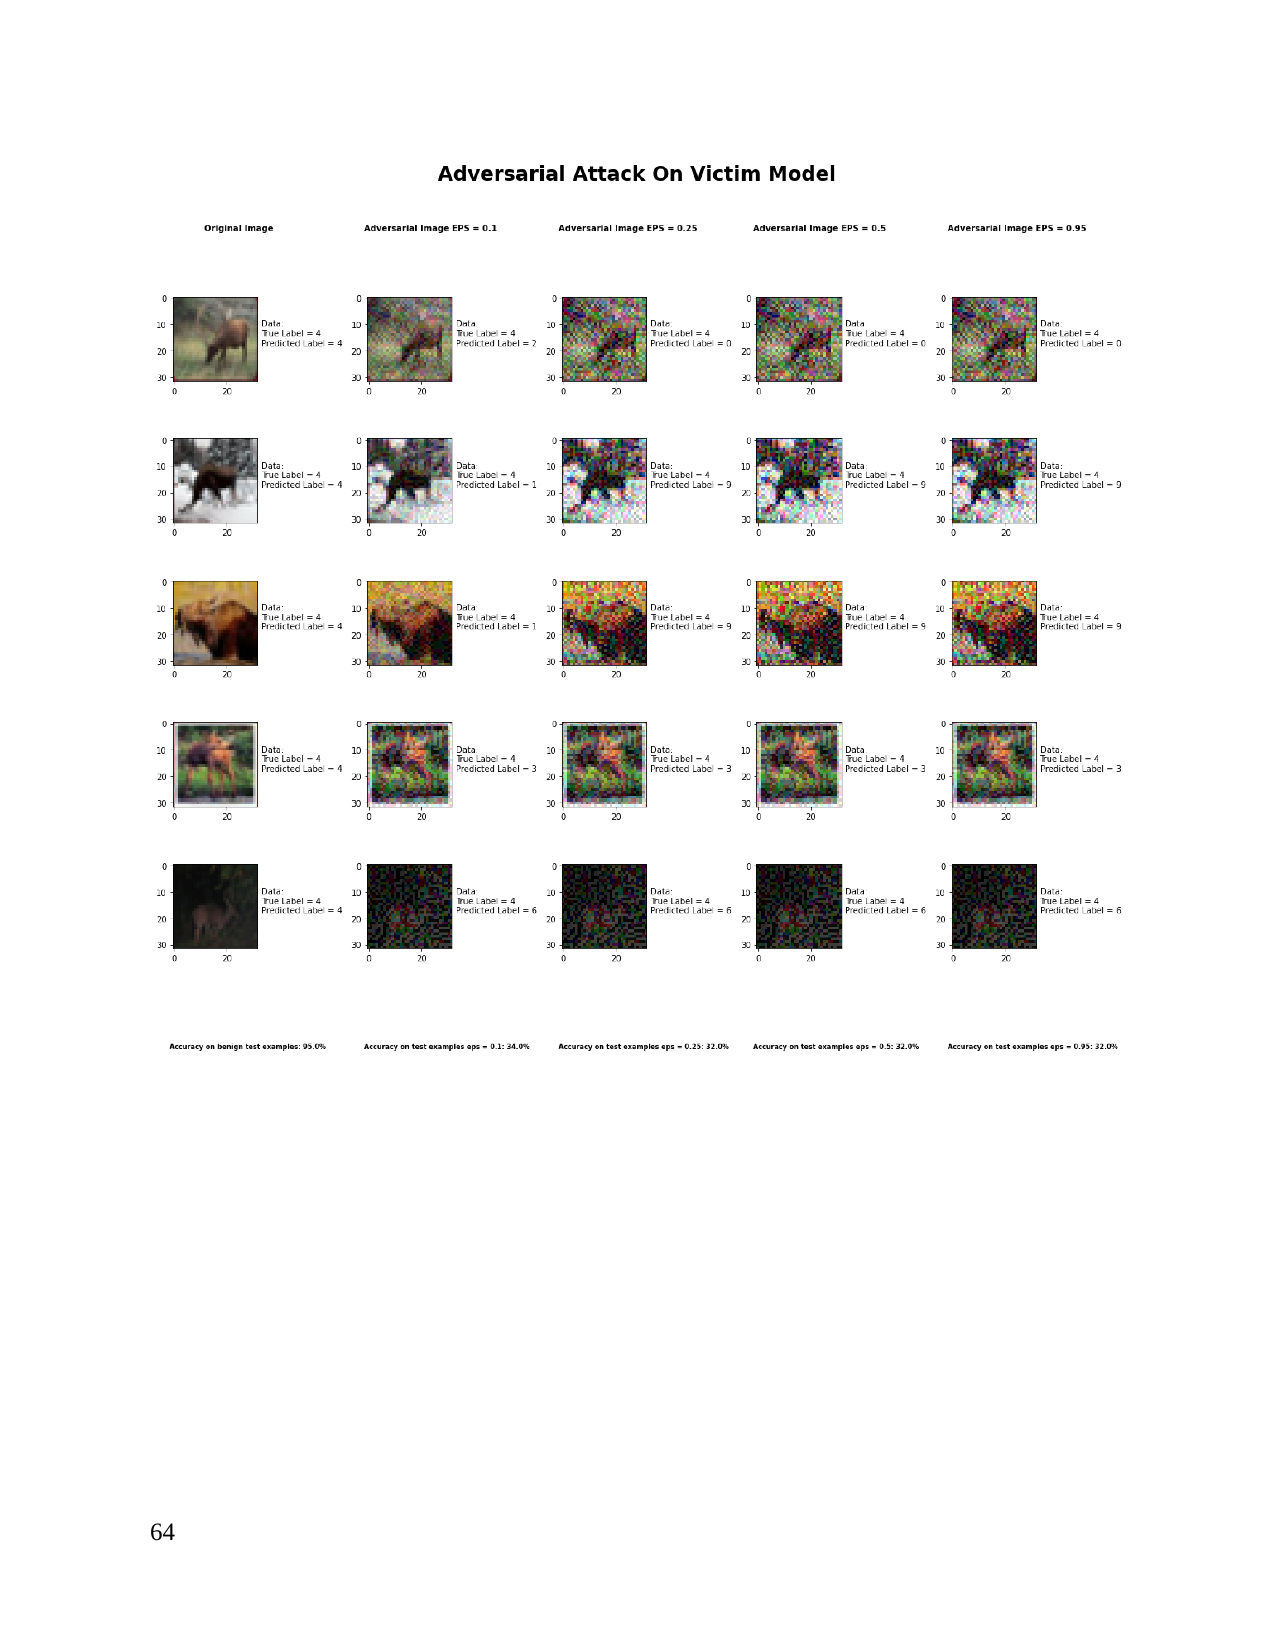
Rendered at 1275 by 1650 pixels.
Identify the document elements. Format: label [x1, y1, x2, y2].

picture [150, 150, 1125, 1096]
